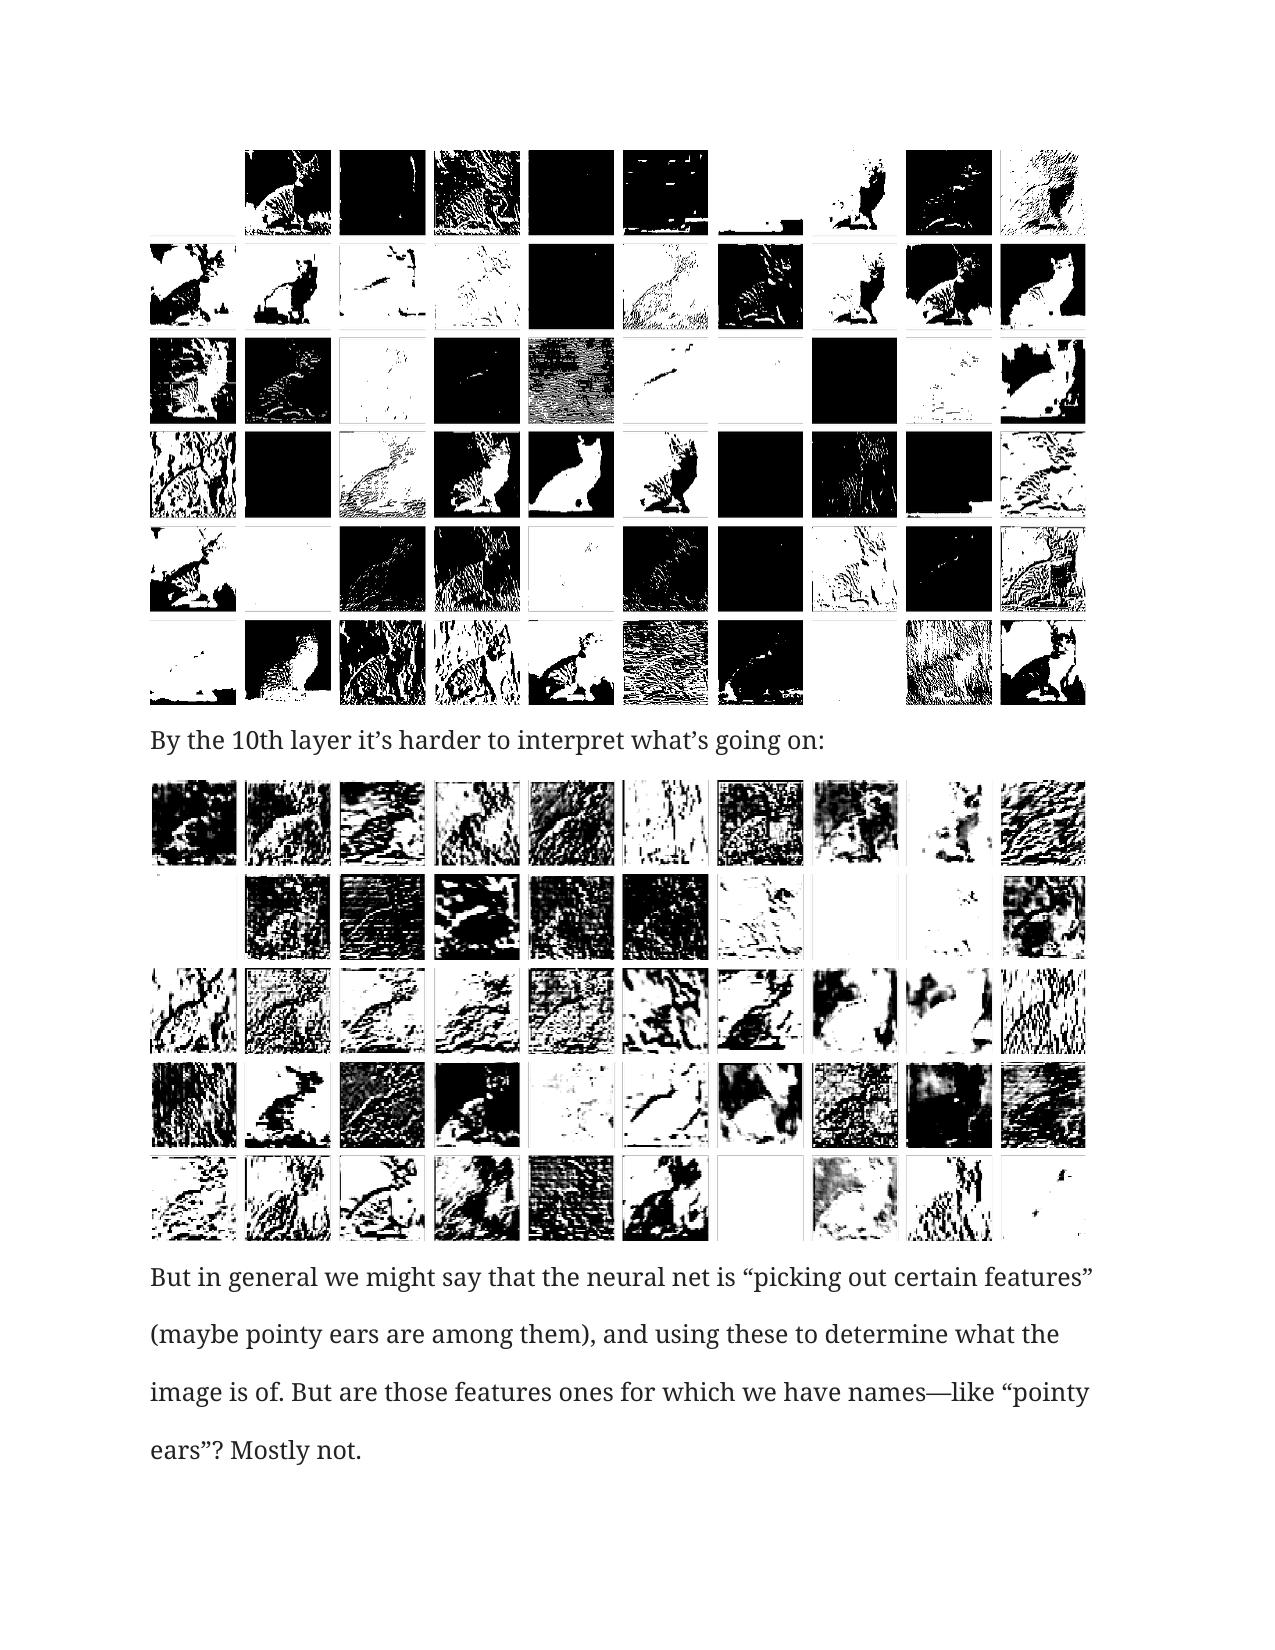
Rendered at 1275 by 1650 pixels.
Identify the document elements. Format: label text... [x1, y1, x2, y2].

picture [150, 780, 1086, 1241]
text But in general we might say that the neural net is “picking out certain features” (maybe pointy ears are among them), and using these to determine what the image is of. But are those features ones for which we have names—like “pointy ears”? Mostly not. [150, 1259, 1125, 1467]
text By the 10th layer it’s harder to interpret what’s going on: [150, 723, 1125, 757]
picture [150, 150, 1086, 705]
